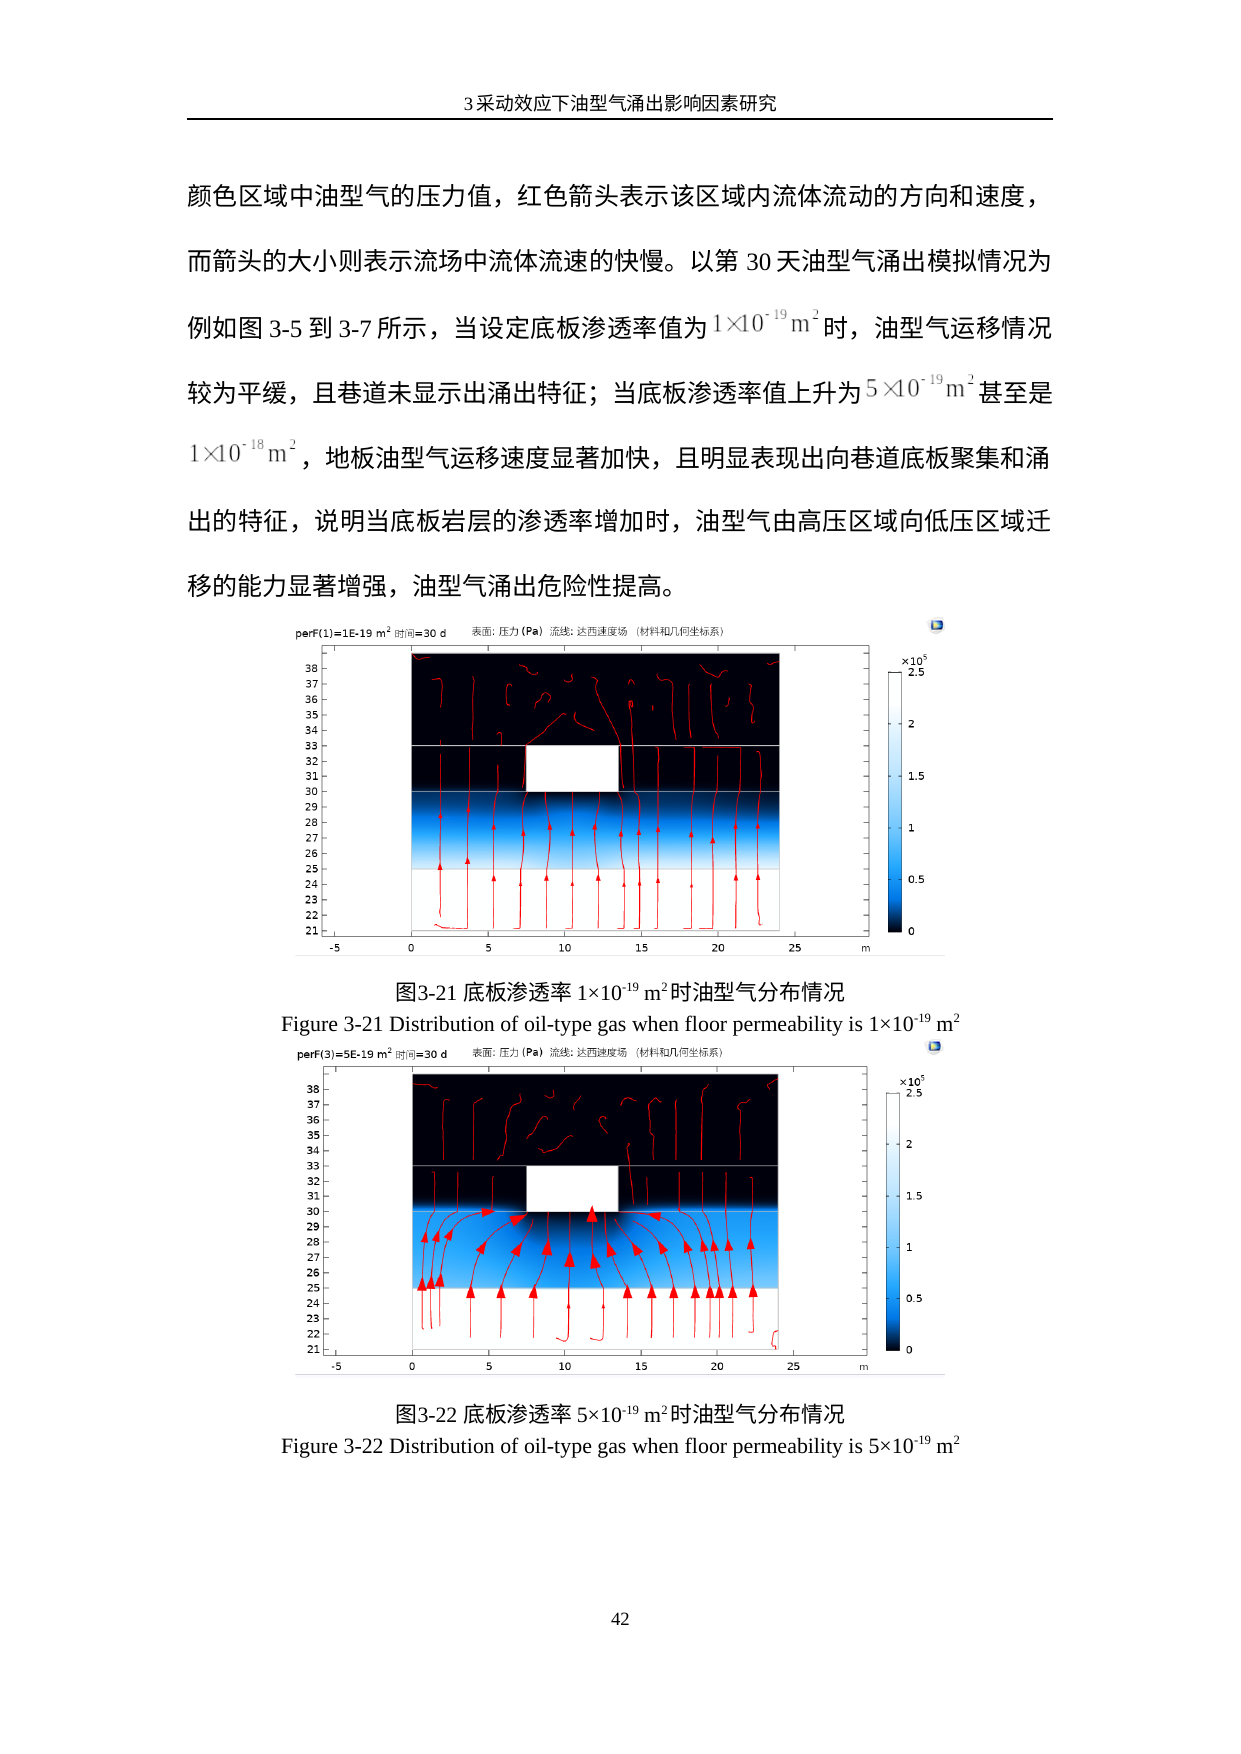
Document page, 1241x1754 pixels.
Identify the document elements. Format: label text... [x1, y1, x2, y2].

picture [295, 617, 945, 956]
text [187, 162, 1053, 617]
picture [295, 1039, 945, 1378]
